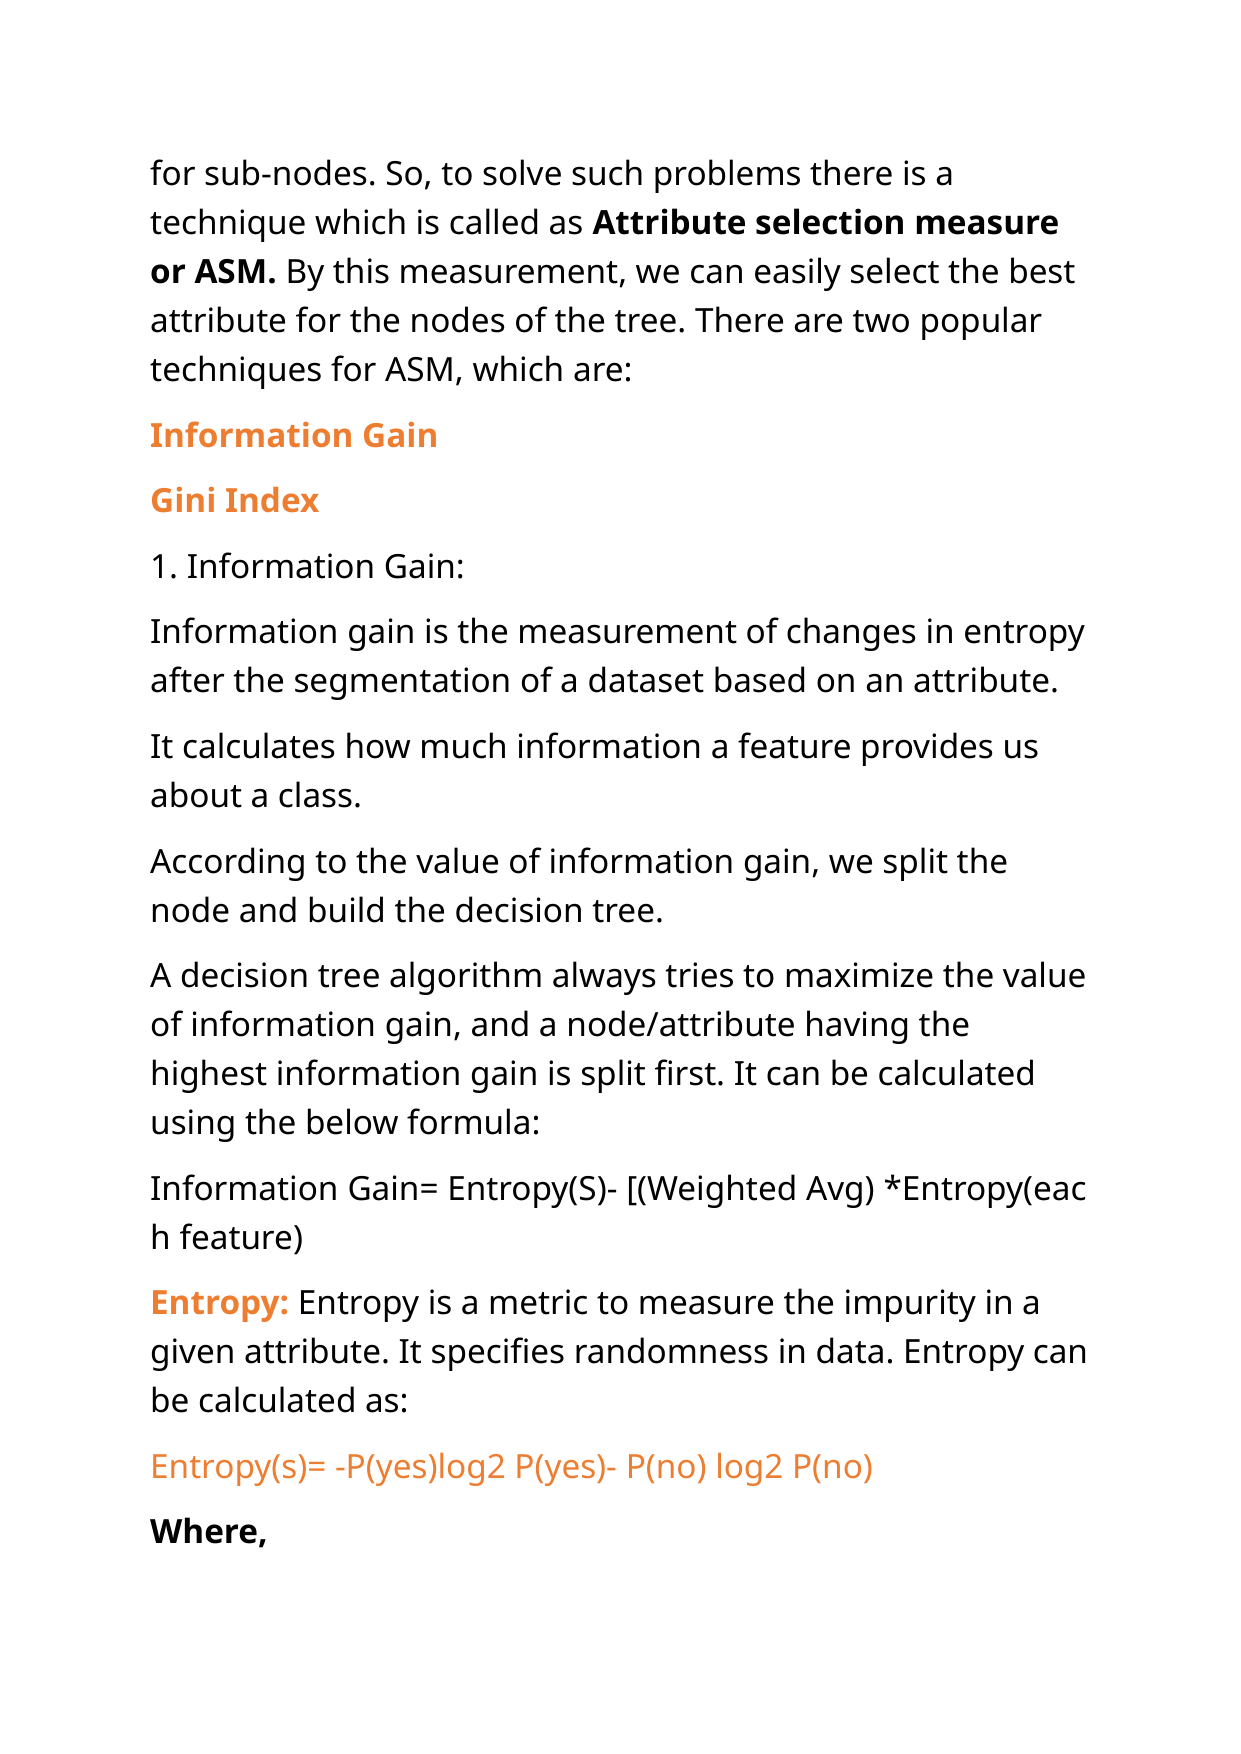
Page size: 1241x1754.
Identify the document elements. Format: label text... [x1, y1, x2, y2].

text According to the value of information gain, we split the node and build the decision tree. [150, 837, 1090, 932]
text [150, 150, 1090, 391]
text Information Gain [150, 411, 1090, 457]
text It calculates how much information a feature provides us about a class. [150, 723, 1090, 817]
text Information Gain= Entropy(S)- [(Weighted Avg) *Entropy(each feature) [150, 1164, 1090, 1259]
text 1. Information Gain: [150, 543, 1090, 588]
text Gini Index [150, 477, 1090, 522]
text Entropy(s)= -P(yes)log2 P(yes)- P(no) log2 P(no) [150, 1443, 1090, 1488]
text Entropy: Entropy is a metric to measure the impurity in a given attribute. It specifies randomness in data. Entropy can be calculated as: [150, 1279, 1090, 1422]
text Where, [150, 1508, 1090, 1554]
text Information gain is the measurement of changes in entropy after the segmentation of a dataset based on an attribute. [150, 608, 1090, 703]
text A decision tree algorithm always tries to maximize the value of information gain, and a node/attribute having the highest information gain is split first. It can be calculated using the below formula: [150, 952, 1090, 1144]
